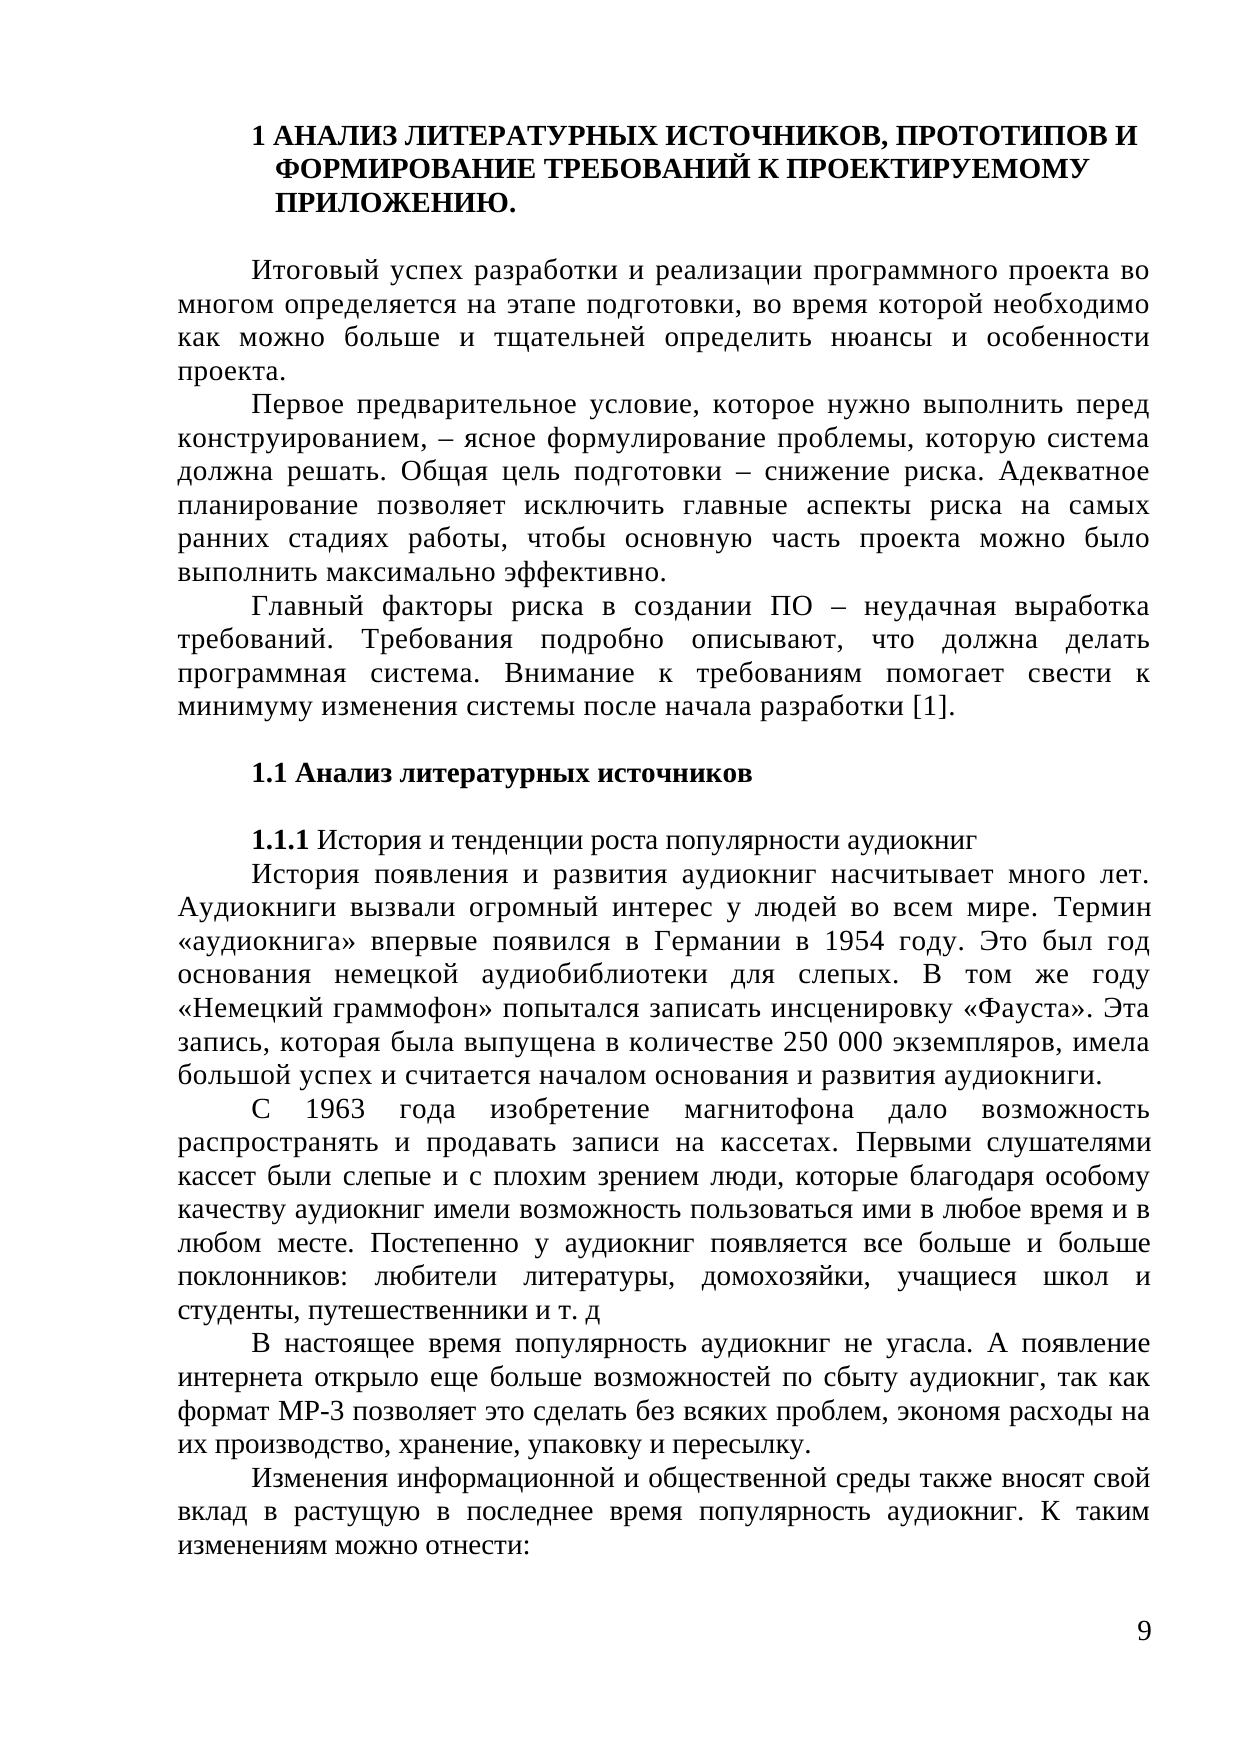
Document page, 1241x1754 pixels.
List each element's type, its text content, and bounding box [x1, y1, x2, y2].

text История появления и развития аудиокниг насчитывает много лет. Аудиокниги вызвали огромный интерес у людей во всем мире. Термин «аудиокнига» впервые появился в Германии в 1954 году. Это был год основания немецкой аудиобиблиотеки для слепых. В том же году «Немецкий граммофон» попытался записать инсценировку «Фауста». Эта запись, которая была выпущена в количестве 250 000 экземпляров, имела большой успех и считается началом основания и развития аудиокниги. [177, 856, 1152, 1091]
text Итоговый успех разработки и реализации программного проекта во многом определяется на этапе подготовки, во время которой необходимо как можно больше и тщательней определить нюансы и особенности проекта. [177, 252, 1152, 386]
text В настоящее время популярность аудиокниг не угасла. А появление интернета открыло еще больше возможностей по сбыту аудиокниг, так как формат МР-3 позволяет это сделать без всяких проблем, экономя расходы на их производство, хранение, упаковку и пересылку. [177, 1326, 1152, 1460]
text Первое предварительное условие, которое нужно выполнить перед конструированием, – ясное формулирование проблемы, которую система должна решать. Общая цель подготовки – снижение риска. Адекватное планирование позволяет исключить главные аспекты риска на самых ранних стадиях работы, чтобы основную часть проекта можно было выполнить максимально эффективно. [177, 386, 1152, 588]
text 1.1 Анализ литературных источников [251, 755, 1152, 789]
text 1.1.1 История и тенденции роста популярности аудиокниг [177, 822, 1152, 856]
text Главный факторы риска в создании ПО – неудачная выработка требований. Требования подробно описывают, что должна делать программная система. Внимание к требованиям помогает свести к минимуму изменения системы после начала разработки [1]. [177, 588, 1152, 722]
text Изменения информационной и общественной среды также вносят свой вклад в растущую в последнее время популярность аудиокниг. К таким изменениям можно отнести: [177, 1460, 1152, 1560]
text С 1963 года изобретение магнитофона дало возможность распространять и продавать записи на кассетах. Первыми слушателями кассет были слепые и с плохим зрением люди, которые благодаря особому качеству аудиокниг имели возможность пользоваться ими в любое время и в любом месте. Постепенно у аудиокниг появляется все больше и больше поклонников: любители литературы, домохозяйки, учащиеся школ и студенты, путешественники и т. д [177, 1091, 1152, 1326]
text 1 Анализ литературных источников, прототипов и формирование требований к проектируемому приложению. [251, 118, 1152, 219]
